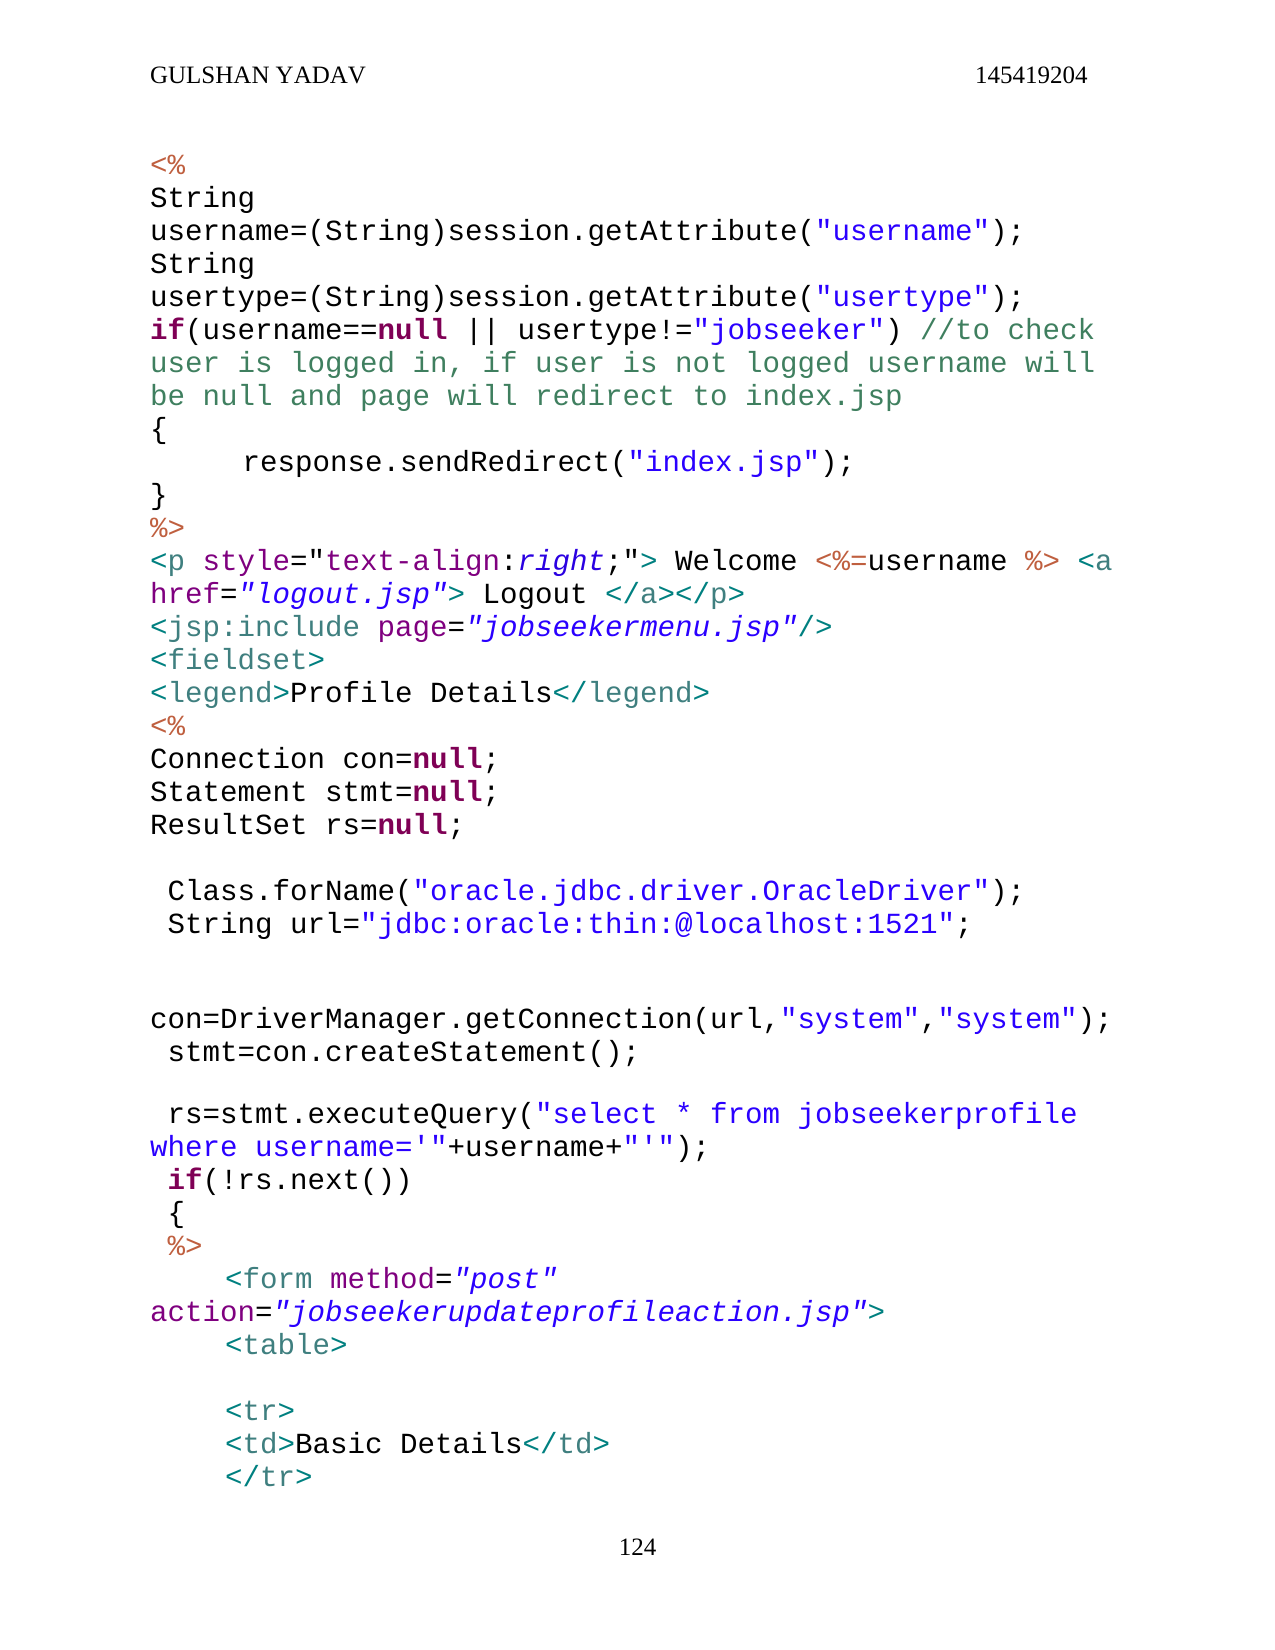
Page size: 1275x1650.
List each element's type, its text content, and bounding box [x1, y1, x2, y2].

text <jsp:include page="jobseekermenu.jsp"/> [150, 612, 1125, 645]
text %> [150, 1231, 1125, 1264]
text <fieldset> [150, 645, 1125, 678]
text Class.forName("oracle.jdbc.driver.OracleDriver"); [150, 876, 1125, 909]
text String username=(String)session.getAttribute("username"); [150, 183, 1125, 249]
text <form method="post" action="jobseekerupdateprofileaction.jsp"> [150, 1264, 1125, 1330]
text Statement stmt=null; [150, 777, 1125, 810]
text <% [150, 711, 1125, 744]
text <table> [150, 1330, 1125, 1363]
text String usertype=(String)session.getAttribute("usertype"); [150, 249, 1125, 315]
text <p style="text-align:right;"> Welcome <%=username %> <a href="logout.jsp"> Logout </a></p> [150, 546, 1125, 612]
text %> [150, 513, 1125, 546]
text stmt=con.createStatement(); [150, 1037, 1125, 1070]
text if(!rs.next()) [150, 1165, 1125, 1198]
text } [150, 480, 1125, 513]
text { [150, 1198, 1125, 1231]
text con=DriverManager.getConnection(url,"system","system"); [150, 976, 1125, 1037]
text ResultSet rs=null; [150, 810, 1125, 843]
text if(username==null || usertype!="jobseeker") //to check user is logged in, if user is not logged username will be null and page will redirect to index.jsp [150, 315, 1125, 414]
text <tr> [150, 1396, 1125, 1429]
text response.sendRedirect("index.jsp"); [150, 447, 1125, 480]
text Connection con=null; [150, 744, 1125, 777]
text <% [150, 150, 1125, 183]
text String url="jdbc:oracle:thin:@localhost:1521"; [150, 909, 1125, 942]
text <td>Basic Details</td> [150, 1429, 1125, 1462]
text <legend>Profile Details</legend> [150, 678, 1125, 711]
text </tr> [150, 1462, 1125, 1495]
text { [150, 414, 1125, 447]
text rs=stmt.executeQuery("select * from jobseekerprofile where username='"+username+"'"); [150, 1099, 1125, 1165]
